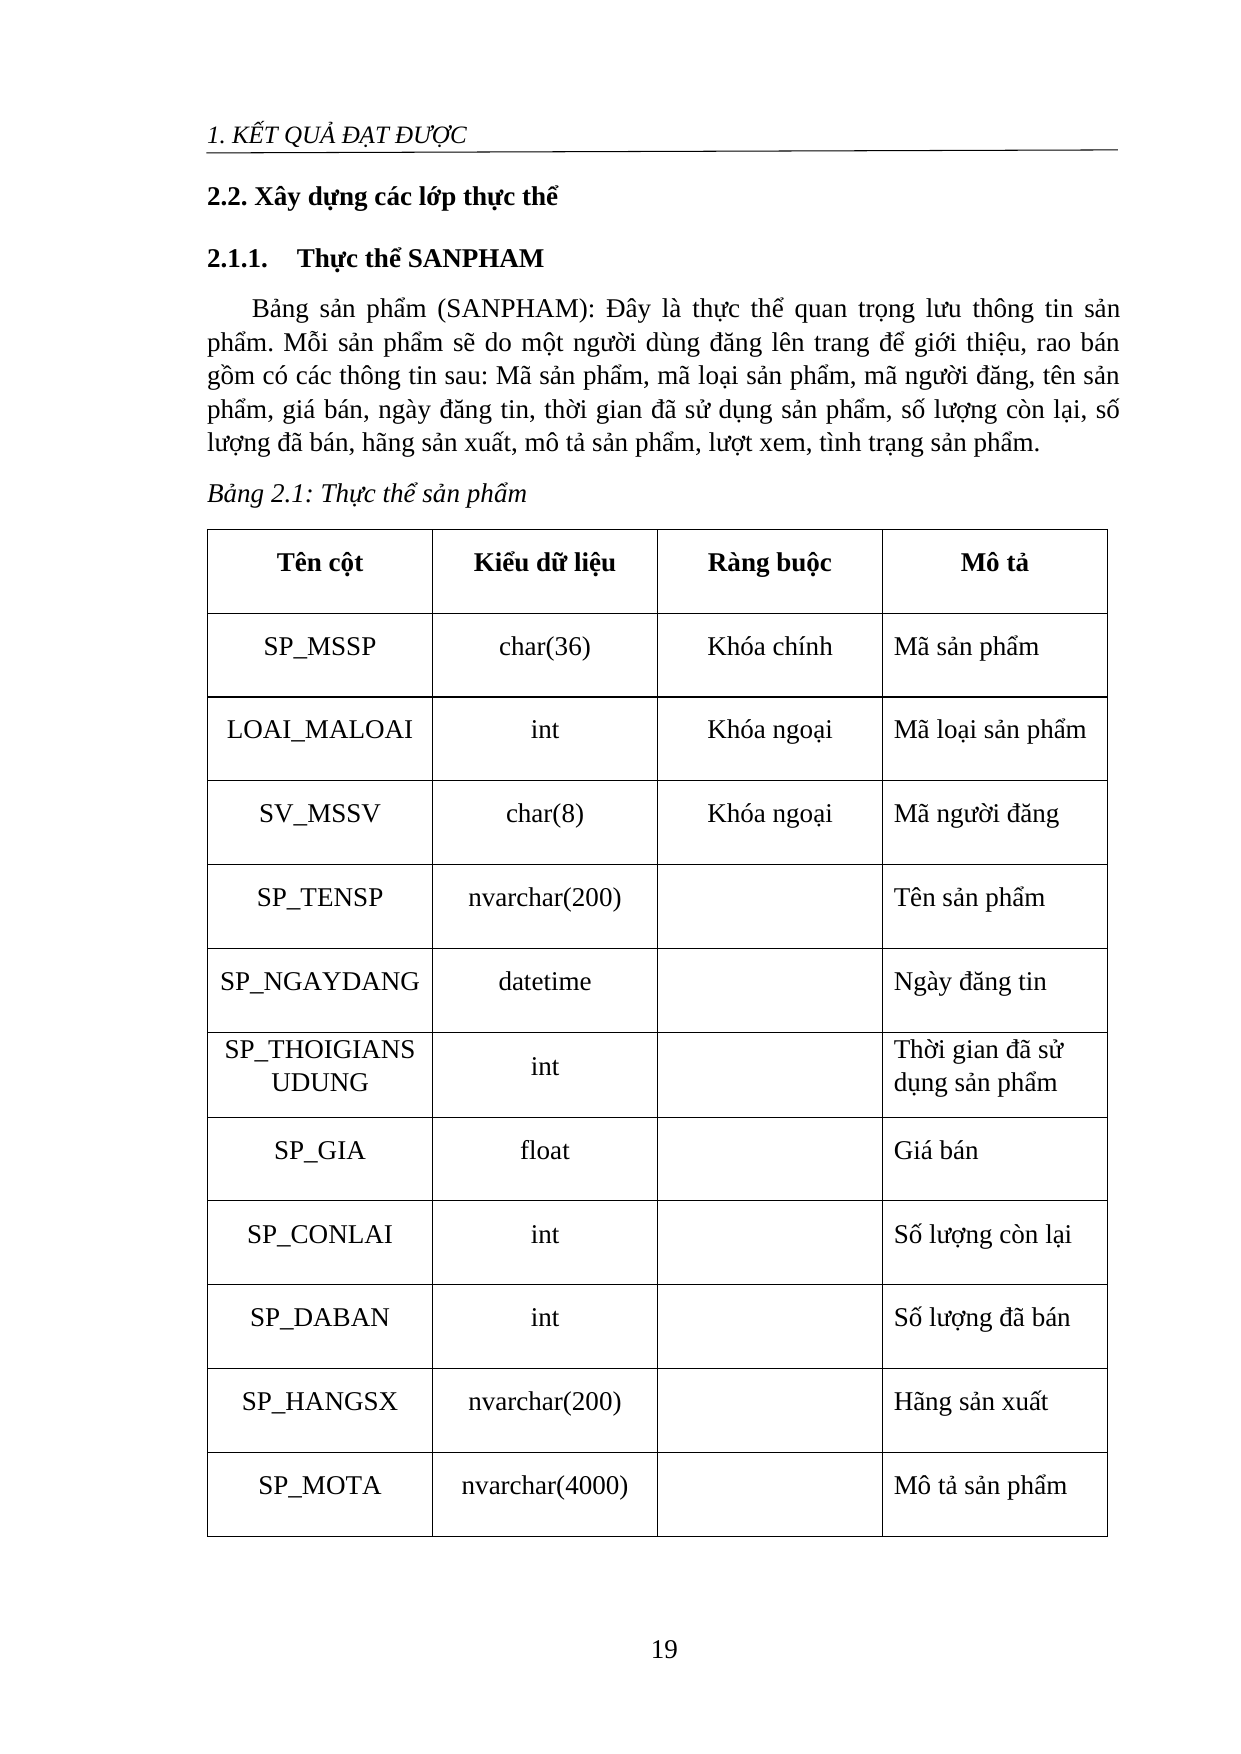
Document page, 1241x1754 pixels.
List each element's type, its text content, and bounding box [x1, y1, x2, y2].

table_cell [658, 1201, 882, 1284]
table_cell [658, 949, 882, 1032]
table_cell int [433, 1285, 657, 1368]
table_cell nvarchar(4000) [433, 1453, 657, 1536]
table_cell SP_TENSP [208, 865, 432, 948]
table_header Mô tả [883, 530, 1107, 612]
table_header Ràng buộc [658, 530, 882, 612]
table_cell Khóa ngoại [658, 698, 882, 780]
table_cell nvarchar(200) [433, 865, 657, 948]
table_cell char(8) [433, 781, 657, 864]
table_cell SP_THOIGIANSUDUNG [208, 1033, 432, 1117]
table_cell nvarchar(200) [433, 1369, 657, 1452]
table_cell int [433, 1033, 657, 1117]
table_cell [658, 1285, 882, 1368]
table_cell SP_NGAYDANG [208, 949, 432, 1032]
table_header Kiểu dữ liệu [433, 530, 657, 612]
text Bảng sản phẩm (SANPHAM): Đây là thực thể quan trọng lưu thông tin sản phẩm. Mỗi sản phẩm sẽ do một người dùng đăng lên trang để giới thiệu, rao bán gồm có các thông tin sau: Mã sản phẩm, mã loại sản phẩm, mã người đăng, tên sản phẩm, giá bán, ngày đăng tin, thời gian đã sử dụng sản phẩm, số lượng còn lại, số lượng đã bán, hãng sản xuất, mô tả sản phẩm, lượt xem, tình trạng sản phẩm. [207, 292, 1121, 458]
subtitle 2.2. Xây dựng các lớp thực thể [207, 180, 1121, 211]
table_cell SP_MSSP [208, 614, 432, 696]
table_cell SP_MOTA [208, 1453, 432, 1536]
table_cell float [433, 1118, 657, 1200]
text Bảng 2.1: Thực thể sản phẩm [207, 477, 1121, 508]
table_cell Số lượng còn lại [883, 1201, 1107, 1284]
table_cell Giá bán [883, 1118, 1107, 1200]
table_cell int [433, 1201, 657, 1284]
table_cell SP_GIA [208, 1118, 432, 1200]
table_cell SP_CONLAI [208, 1201, 432, 1284]
table_cell [658, 865, 882, 948]
table_header Tên cột [208, 530, 432, 612]
table_cell char(36) [433, 614, 657, 696]
table_cell Số lượng đã bán [883, 1285, 1107, 1368]
table_cell Hãng sản xuất [883, 1369, 1107, 1452]
table_cell Tên sản phẩm [883, 865, 1107, 948]
table_cell datetime [433, 949, 657, 1032]
subtitle 2.1.1. Thực thể SANPHAM [207, 242, 1121, 273]
table_cell Mã người đăng [883, 781, 1107, 864]
table_cell SV_MSSV [208, 781, 432, 864]
table_cell Thời gian đã sử dụng sản phẩm [883, 1033, 1107, 1117]
table_cell Khóa ngoại [658, 781, 882, 864]
table_cell Mô tả sản phẩm [883, 1453, 1107, 1536]
table_cell [658, 1369, 882, 1452]
table_cell Mã loại sản phẩm [883, 698, 1107, 780]
table_cell Ngày đăng tin [883, 949, 1107, 1032]
table_cell Mã sản phẩm [883, 614, 1107, 696]
table_cell int [433, 698, 657, 780]
table_cell [658, 1033, 882, 1117]
table_cell Khóa chính [658, 614, 882, 696]
table_cell [658, 1118, 882, 1200]
table_cell SP_DABAN [208, 1285, 432, 1368]
table_cell [658, 1453, 882, 1536]
table_cell LOAI_MALOAI [208, 698, 432, 780]
table_cell SP_HANGSX [208, 1369, 432, 1452]
